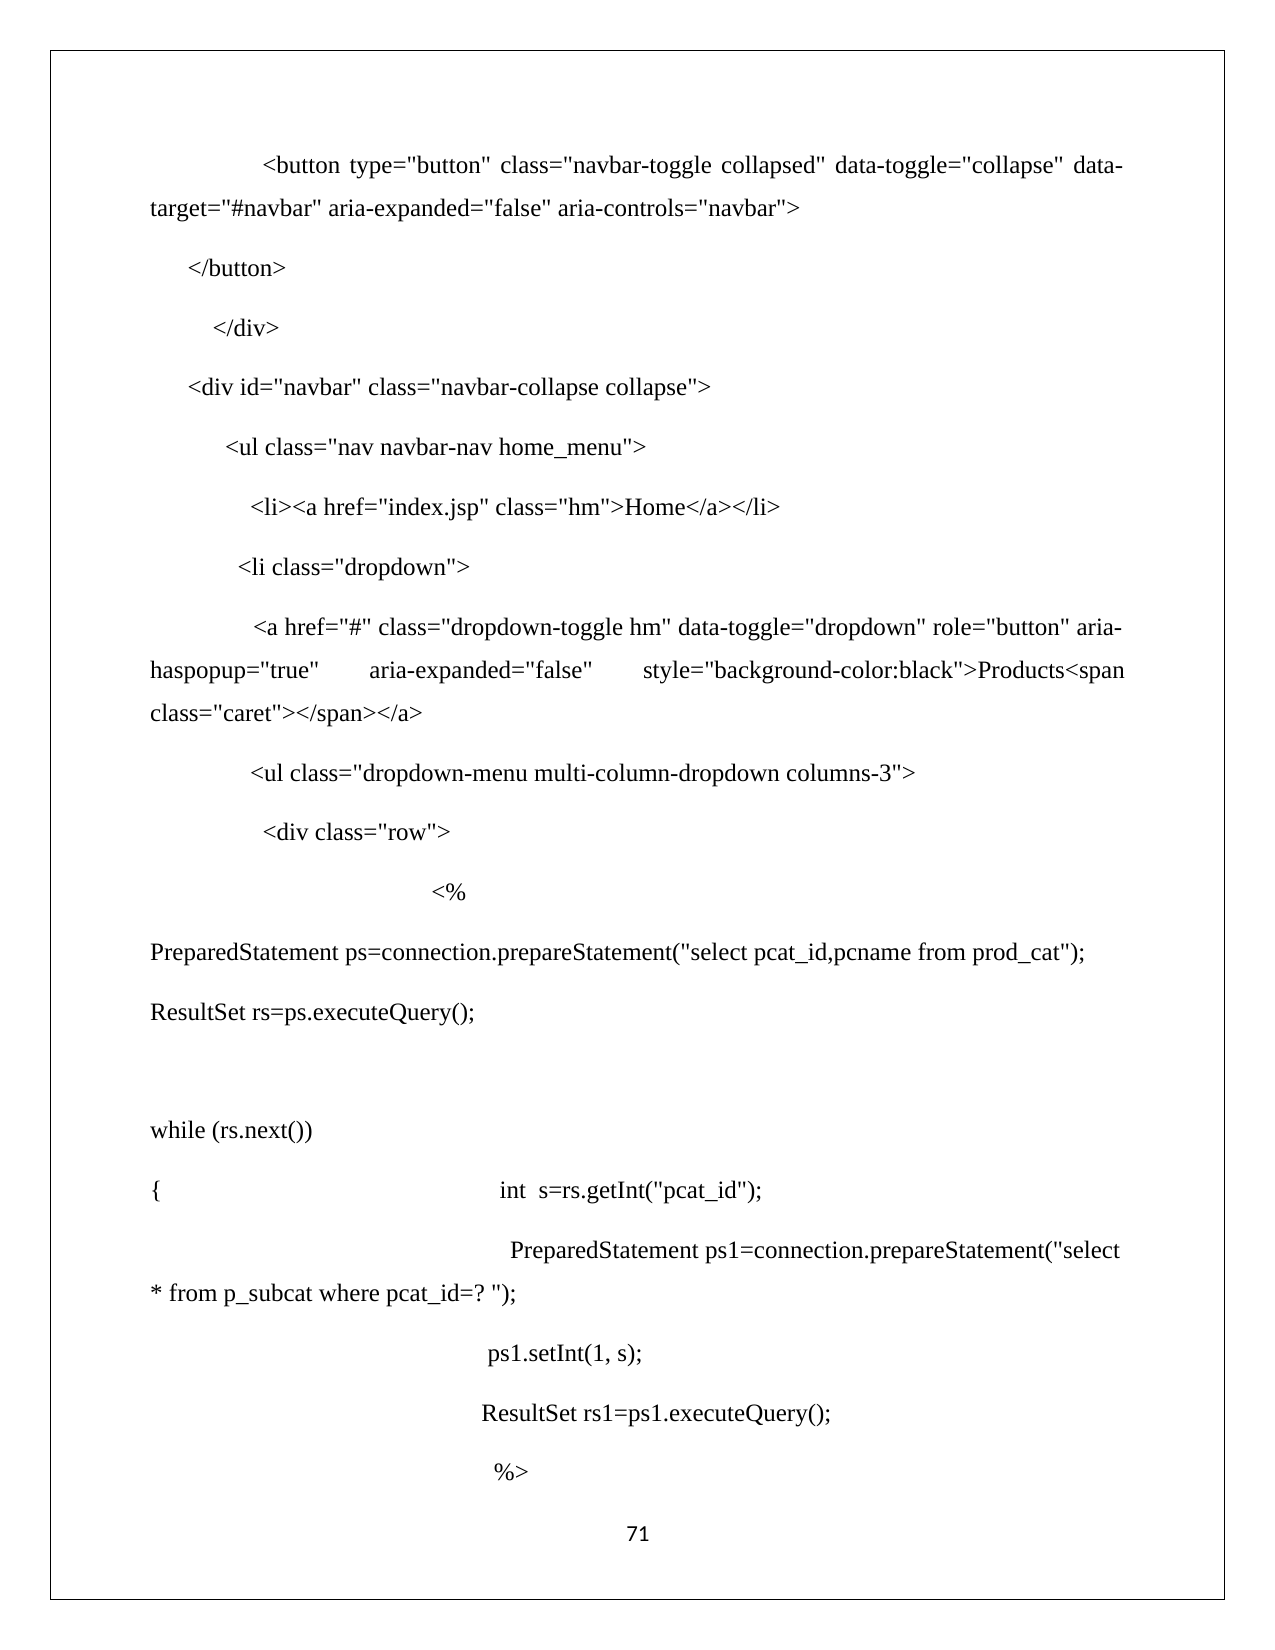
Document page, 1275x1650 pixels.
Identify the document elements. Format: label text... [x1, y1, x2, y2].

text <li><a href="index.jsp" class="hm">Home</a></li> [150, 492, 1125, 521]
text <button type="button" class="navbar-toggle collapsed" data-toggle="collapse" data-target="#navbar" aria-expanded="false" aria-controls="navbar"> [150, 150, 1125, 222]
text </div> [150, 313, 1125, 341]
text <% [150, 877, 1125, 906]
text ResultSet rs=ps.executeQuery(); [150, 997, 1125, 1026]
text PreparedStatement ps1=connection.prepareStatement("select * from p_subcat where pcat_id=? "); [150, 1235, 1125, 1307]
text <ul class="nav navbar-nav home_menu"> [150, 432, 1125, 461]
text <ul class="dropdown-menu multi-column-dropdown columns-3"> [150, 758, 1125, 786]
text <li class="dropdown"> [150, 552, 1125, 581]
text <div class="row"> [150, 817, 1125, 846]
text <a href="#" class="dropdown-toggle hm" data-toggle="dropdown" role="button" aria-haspopup="true" aria-expanded="false" style="background-color:black">Products<span class="caret"></span></a> [150, 612, 1125, 727]
text ps1.setInt(1, s); [150, 1338, 1125, 1367]
text { int s=rs.getInt("pcat_id"); [150, 1175, 1125, 1204]
text ResultSet rs1=ps1.executeQuery(); [150, 1398, 1125, 1426]
text %> [150, 1457, 1125, 1486]
text while (rs.next()) [150, 1115, 1125, 1144]
text </button> [150, 253, 1125, 282]
text <div id="navbar" class="navbar-collapse collapse"> [150, 372, 1125, 401]
text PreparedStatement ps=connection.prepareStatement("select pcat_id,pcname from prod_cat"); [150, 937, 1125, 966]
